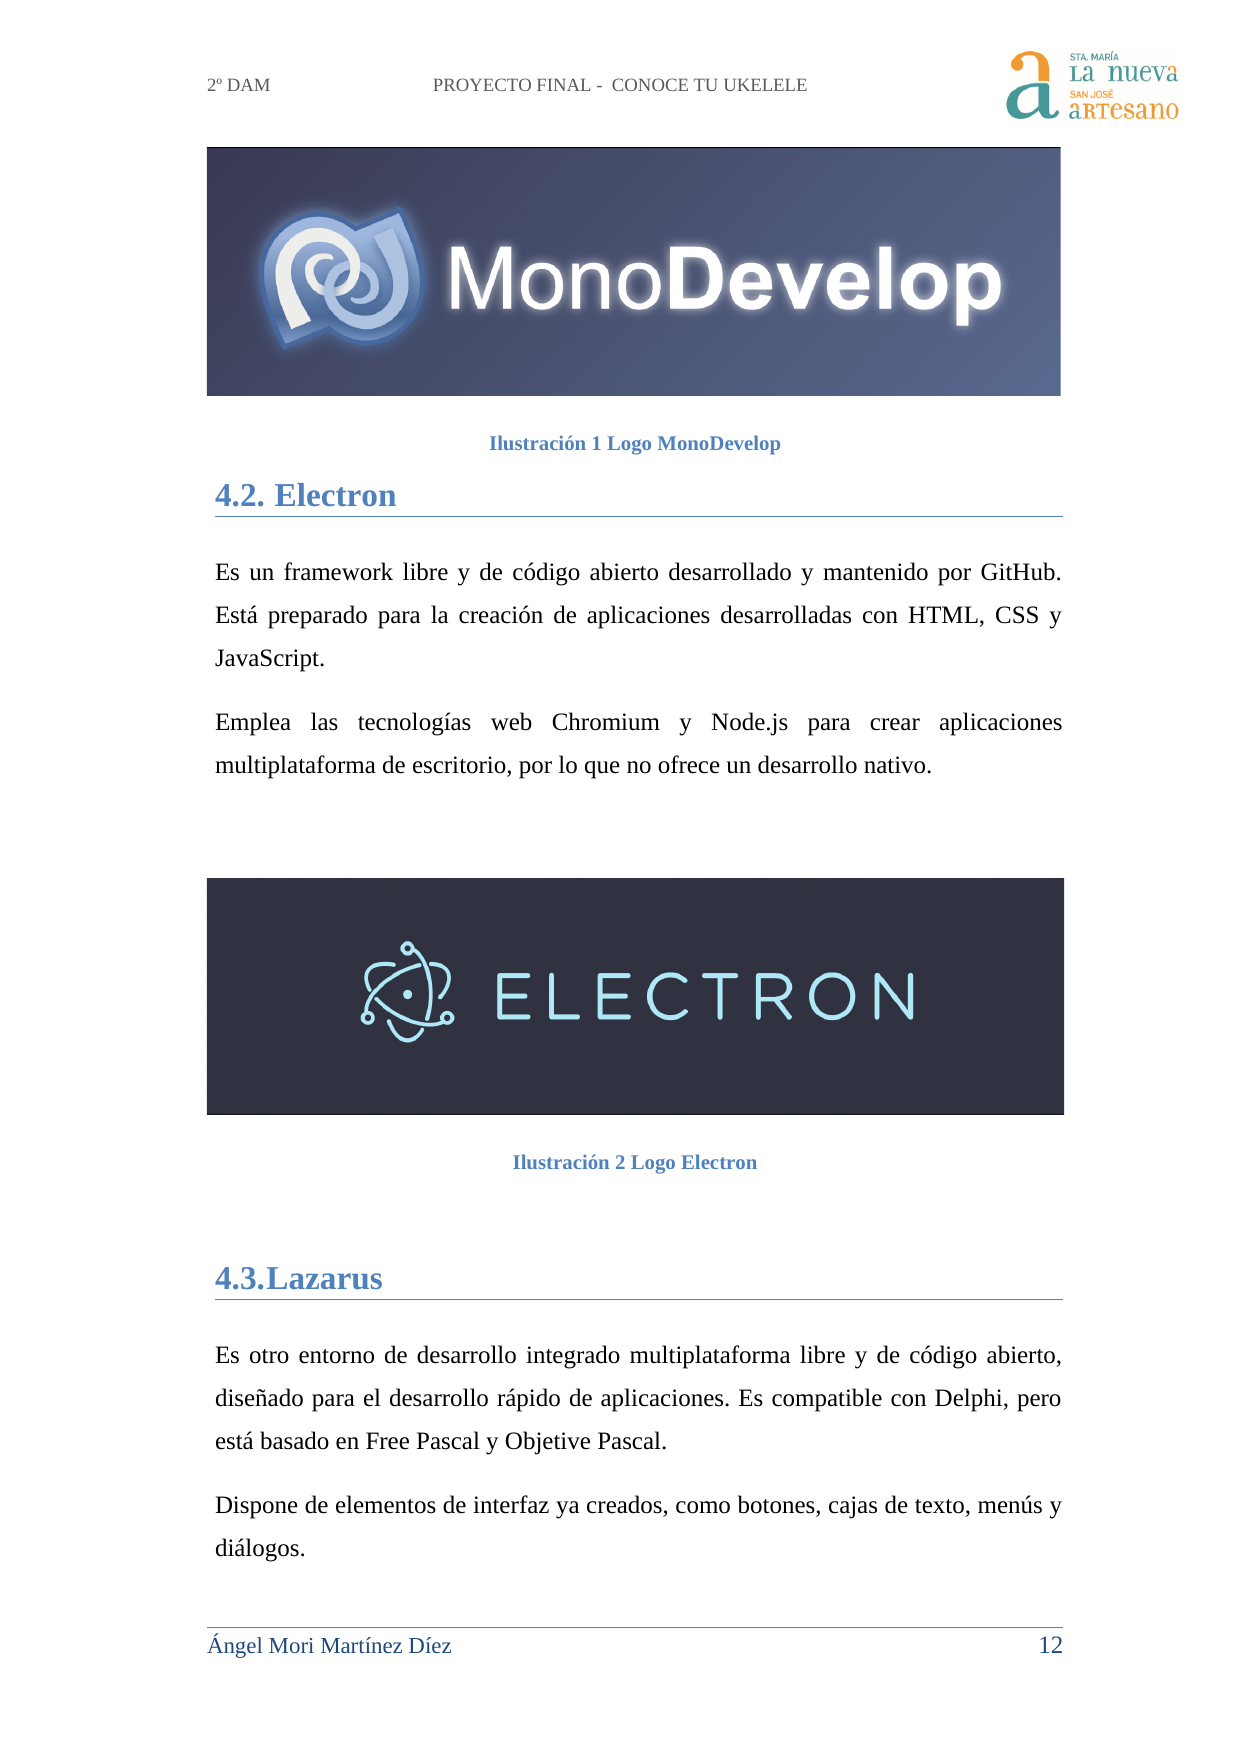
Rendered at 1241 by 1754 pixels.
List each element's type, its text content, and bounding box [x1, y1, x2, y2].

text Ilustración 1 Logo MonoDevelop [207, 431, 1063, 454]
subtitle Electron [215, 475, 1063, 516]
picture [206, 147, 1061, 396]
text Ilustración 2 Logo Electron [207, 1149, 1063, 1174]
text Es otro entorno de desarrollo integrado multiplataforma libre y de código abierto, diseñado para el desarrollo rápido de aplicaciones. Es compatible con Delphi, pero está basado en Free Pascal y Objetive Pascal. [215, 1340, 1063, 1455]
picture [206, 878, 1065, 1115]
text Dispone de elementos de interfaz ya creados, como botones, cajas de texto, menús y diálogos. [215, 1490, 1063, 1562]
subtitle Lazarus [215, 1258, 1063, 1299]
picture [1006, 47, 1179, 121]
text Emplea las tecnologías web Chromium y Node.js para crear aplicaciones multiplataforma de escritorio, por lo que no ofrece un desarrollo nativo. [215, 707, 1063, 779]
text Es un framework libre y de código abierto desarrollado y mantenido por GitHub. Está preparado para la creación de aplicaciones desarrolladas con HTML, CSS y JavaScript. [215, 557, 1063, 672]
